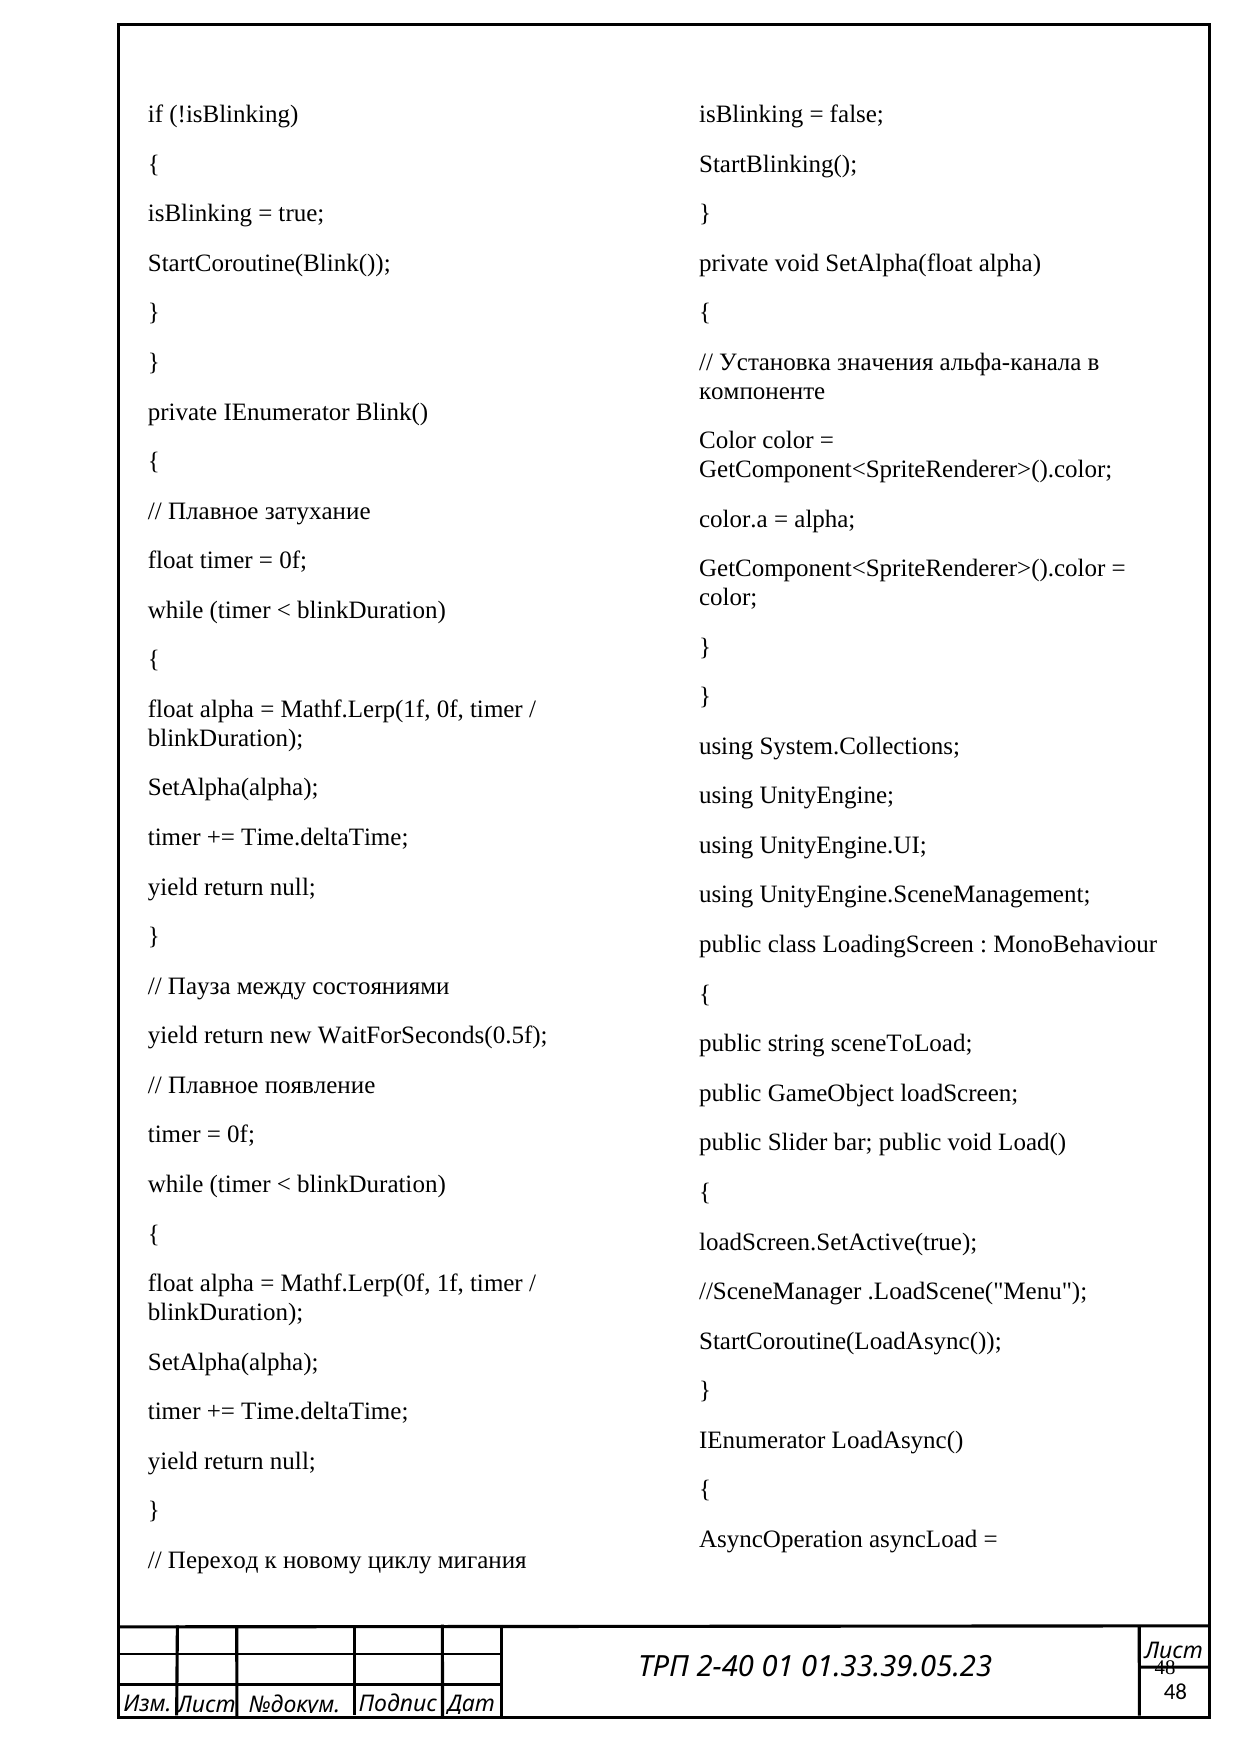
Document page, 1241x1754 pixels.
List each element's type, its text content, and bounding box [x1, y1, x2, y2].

text timer += Time.deltaTime; [148, 822, 624, 851]
text { [699, 1177, 1175, 1206]
text // Плавное появление [148, 1070, 624, 1099]
text { [699, 979, 1175, 1007]
text private void SetAlpha(float alpha) [699, 248, 1175, 277]
text using UnityEngine.UI; [699, 830, 1175, 859]
text // Установка значения альфа-канала в компоненте [699, 347, 1175, 404]
text float alpha = Mathf.Lerp(1f, 0f, timer / blinkDuration); [148, 694, 624, 752]
text using System.Collections; [699, 731, 1175, 759]
text SetAlpha(alpha); [148, 1347, 624, 1375]
text while (timer < blinkDuration) [148, 1169, 624, 1198]
text { [148, 149, 624, 177]
text { [699, 1474, 1175, 1503]
text yield return null; [148, 1446, 624, 1474]
text public GameObject loadScreen; [699, 1078, 1175, 1107]
text isBlinking = false; [699, 99, 1175, 128]
text IEnumerator LoadAsync() [699, 1425, 1175, 1454]
text } [148, 921, 624, 950]
text yield return null; [148, 872, 624, 900]
text Color color = GetComponent<SpriteRenderer>().color; [699, 425, 1175, 483]
text if (!isBlinking) [148, 99, 624, 128]
text loadScreen.SetActive(true); [699, 1227, 1175, 1255]
text } [699, 198, 1175, 227]
text using UnityEngine; [699, 780, 1175, 809]
text GetComponent<SpriteRenderer>().color = color; [699, 553, 1175, 611]
text timer += Time.deltaTime; [148, 1396, 624, 1425]
text } [699, 1375, 1175, 1404]
text { [699, 297, 1175, 326]
text { [148, 644, 624, 673]
text yield return new WaitForSeconds(0.5f); [148, 1020, 624, 1049]
text // Пауза между состояниями [148, 971, 624, 999]
text while (timer < blinkDuration) [148, 595, 624, 624]
text AsyncOperation asyncLoad = [699, 1524, 1175, 1553]
text using UnityEngine.SceneManagement; [699, 879, 1175, 908]
text isBlinking = true; [148, 198, 624, 227]
text public class LoadingScreen : MonoBehaviour [699, 929, 1175, 958]
text } [699, 681, 1175, 710]
text { [148, 1219, 624, 1247]
text float timer = 0f; [148, 545, 624, 574]
text } [699, 632, 1175, 660]
text SetAlpha(alpha); [148, 772, 624, 801]
text public Slider bar; public void Load() [699, 1127, 1175, 1156]
text float alpha = Mathf.Lerp(0f, 1f, timer / blinkDuration); [148, 1268, 624, 1326]
text timer = 0f; [148, 1119, 624, 1148]
text { [148, 446, 624, 475]
text // Плавное затухание [148, 496, 624, 524]
text } [148, 297, 624, 326]
text public string sceneToLoad; [699, 1028, 1175, 1057]
text private IEnumerator Blink() [148, 397, 624, 425]
text StartCoroutine(LoadAsync()); [699, 1326, 1175, 1354]
text // Переход к новому циклу мигания [148, 1545, 624, 1574]
text StartBlinking(); [699, 149, 1175, 177]
text //SceneManager .LoadScene("Menu"); [699, 1276, 1175, 1305]
text } [148, 1495, 624, 1524]
text StartCoroutine(Blink()); [148, 248, 624, 277]
text color.a = alpha; [699, 504, 1175, 532]
text } [148, 347, 624, 376]
